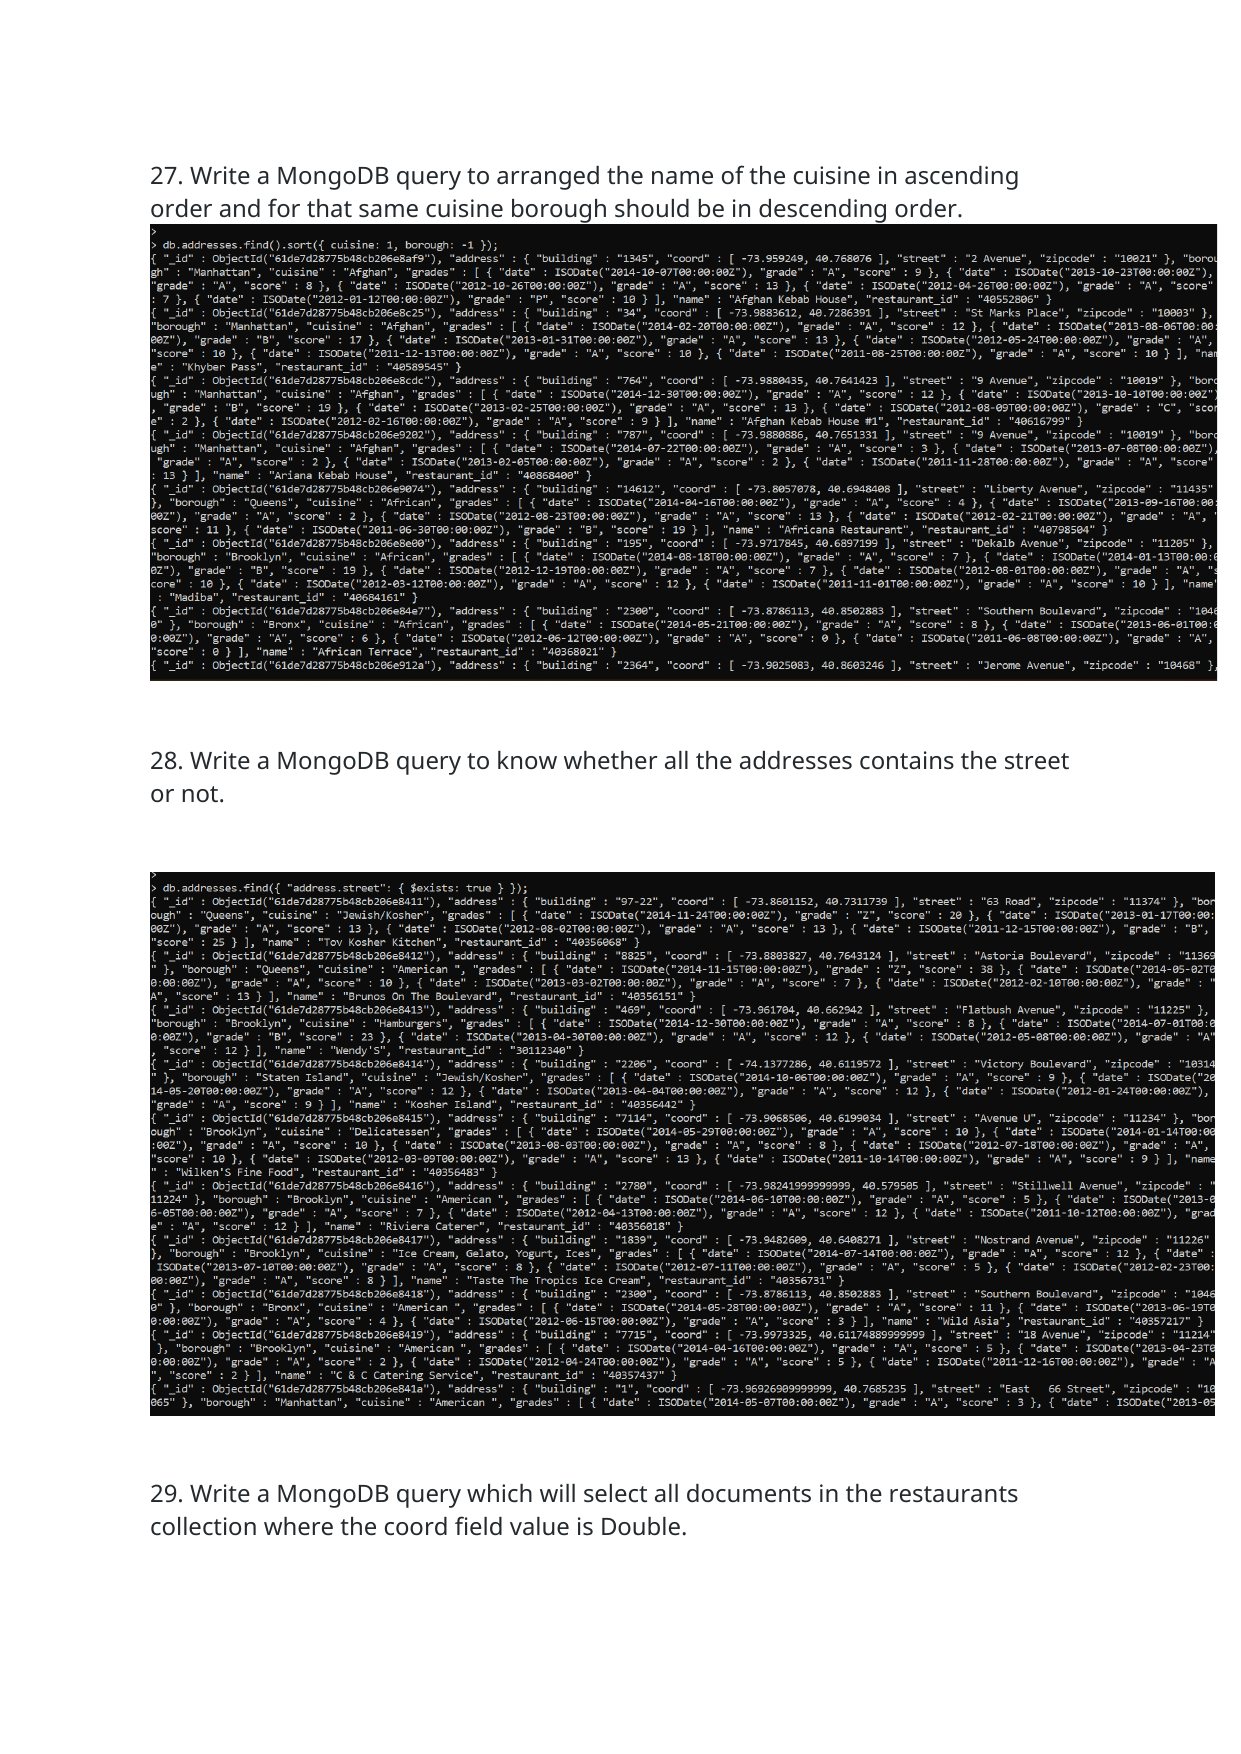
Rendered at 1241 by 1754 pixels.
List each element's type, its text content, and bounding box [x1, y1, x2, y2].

picture [150, 224, 1218, 681]
picture [150, 872, 1215, 1416]
text 28. Write a MongoDB query to know whether all the addresses contains the street or not. [150, 744, 1087, 809]
text 27. Write a MongoDB query to arranged the name of the cuisine in ascending order and for that same cuisine borough should be in descending order. [150, 159, 1087, 224]
text 29. Write a MongoDB query which will select all documents in the restaurants collection where the coord field value is Double. [150, 1477, 1087, 1542]
